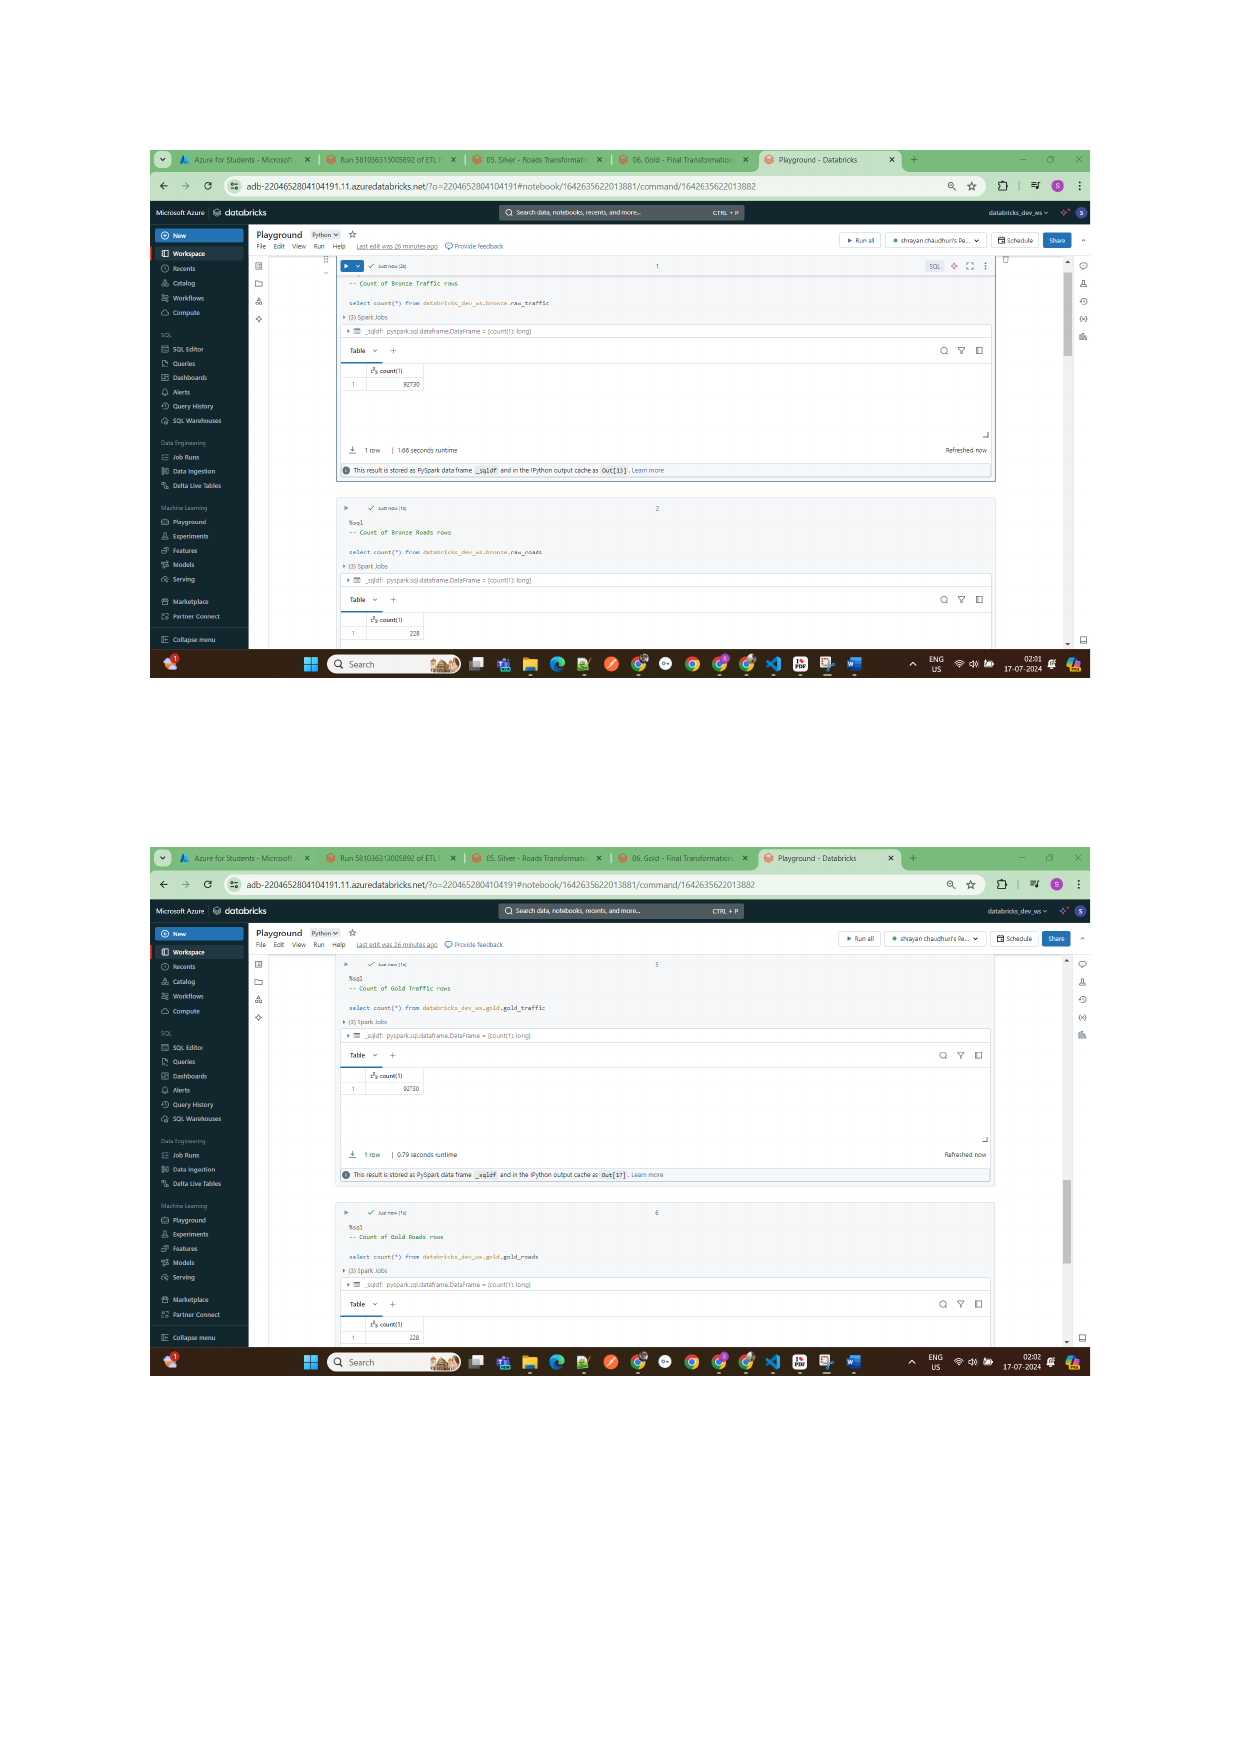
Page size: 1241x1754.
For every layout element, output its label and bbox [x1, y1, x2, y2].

picture [150, 150, 1091, 678]
picture [150, 847, 1091, 1376]
